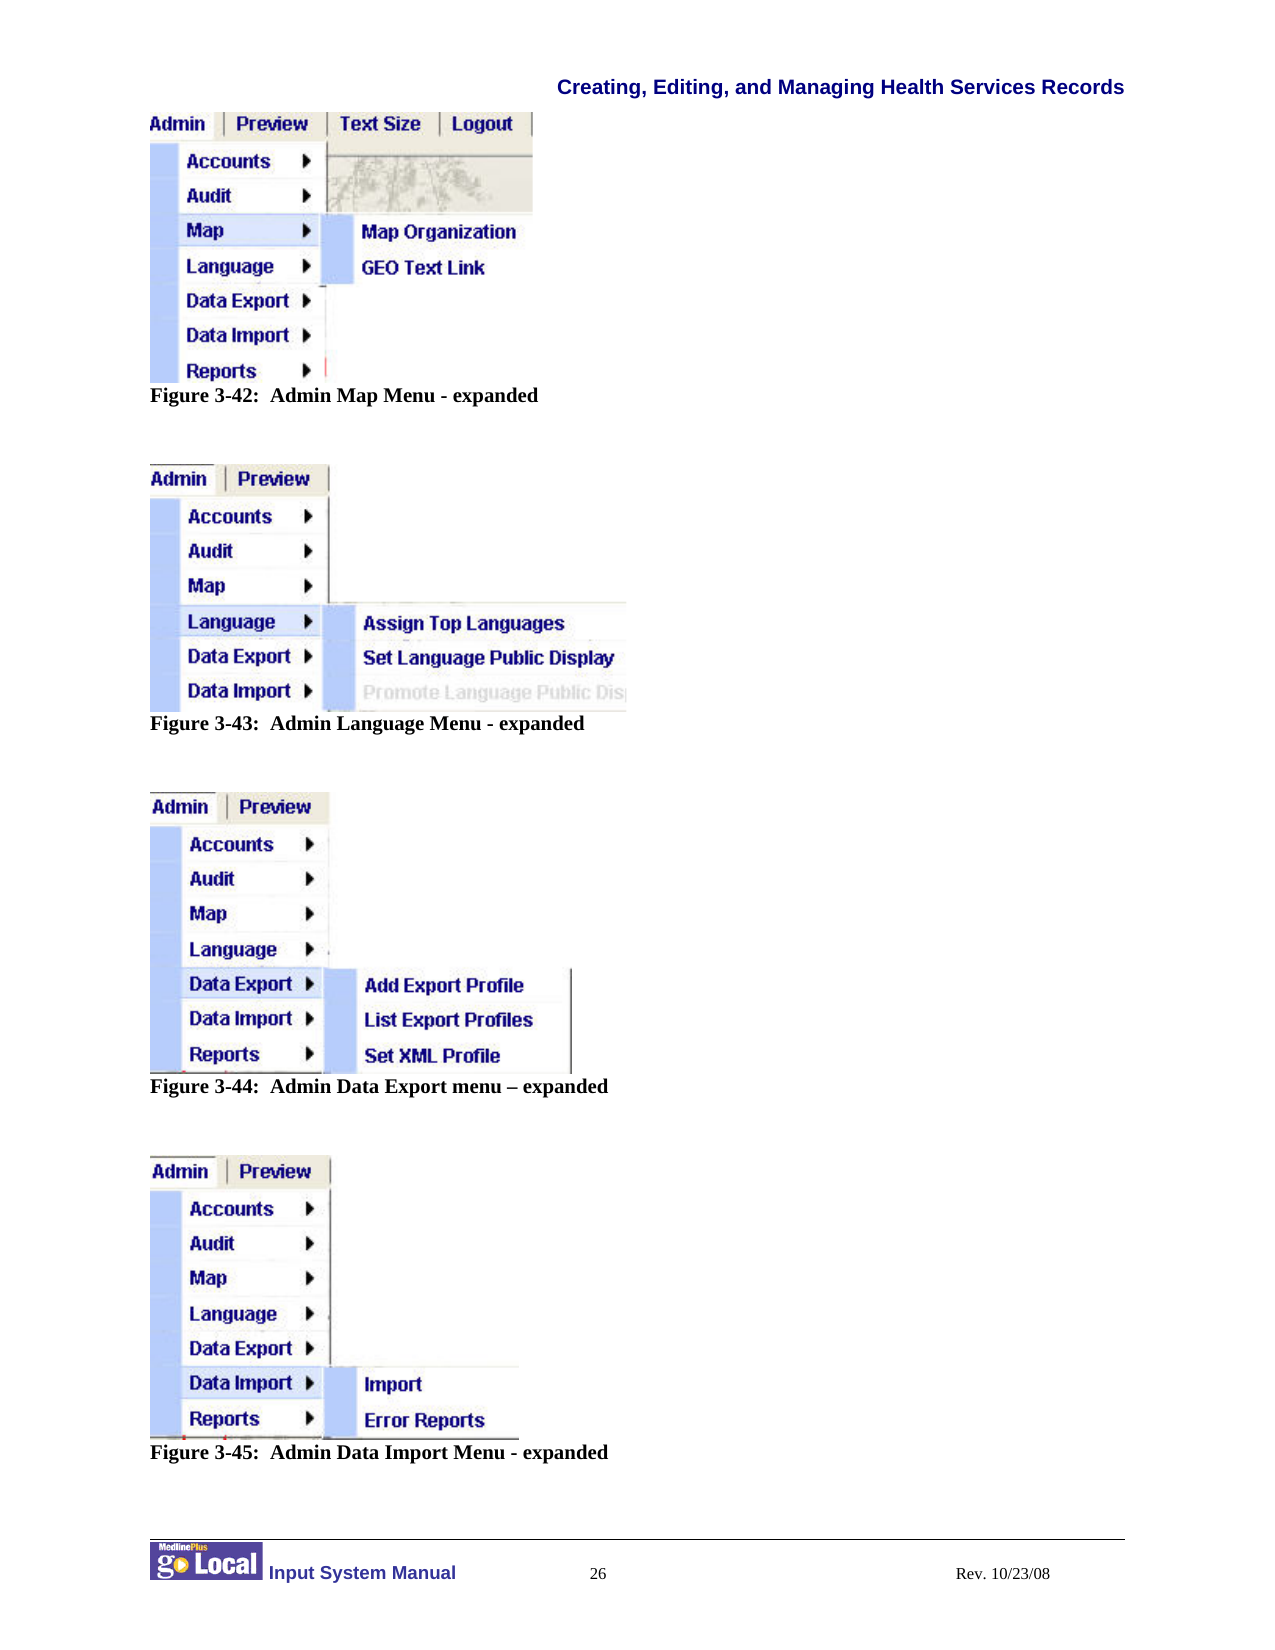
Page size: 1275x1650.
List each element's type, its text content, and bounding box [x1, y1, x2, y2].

picture [150, 464, 627, 712]
picture [150, 112, 533, 383]
picture [150, 792, 572, 1074]
picture [150, 1155, 519, 1440]
picture [150, 1542, 263, 1580]
